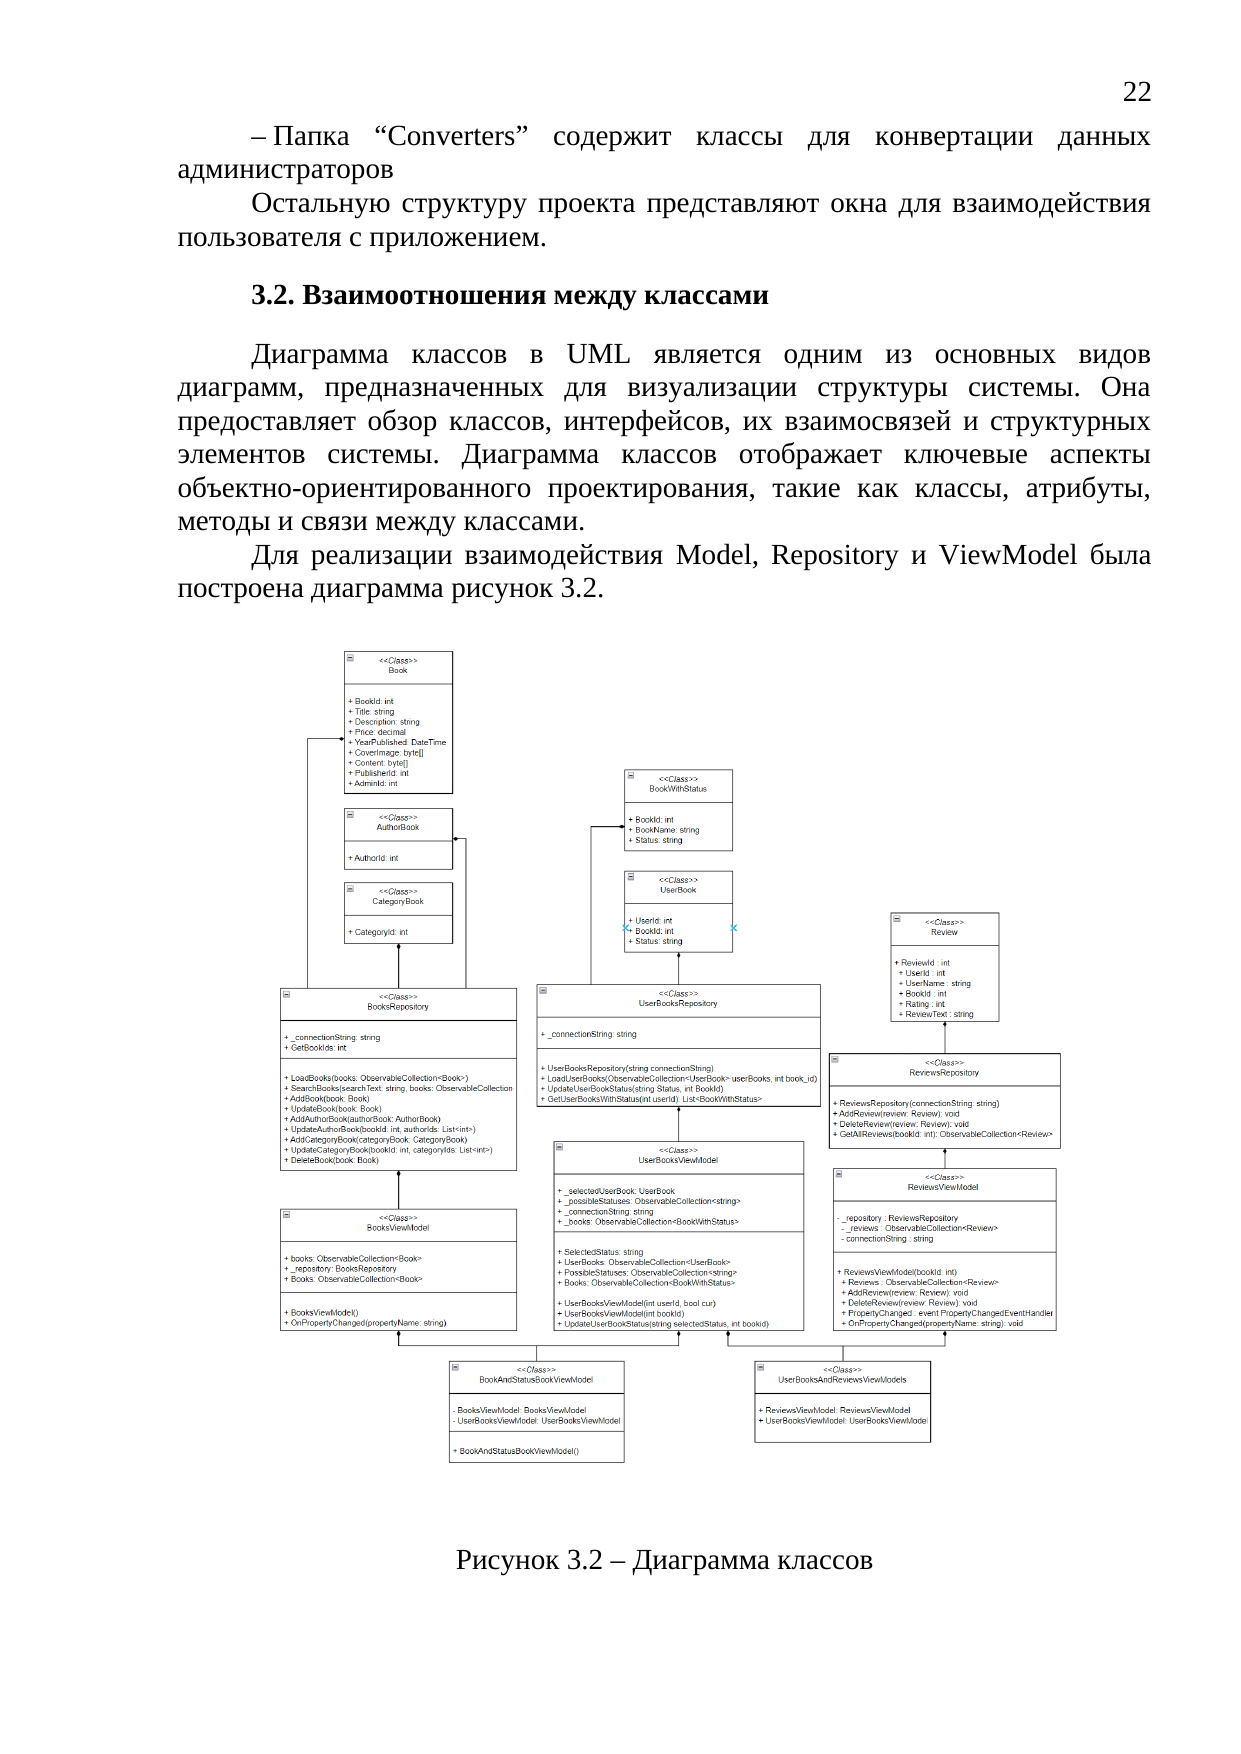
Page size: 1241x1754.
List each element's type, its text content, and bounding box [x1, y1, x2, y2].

text Рисунок 3.2 – Диаграмма классов [177, 1542, 1152, 1576]
text Диаграмма классов в UML является одним из основных видов диаграмм, предназначенных для визуализации структуры системы. Она предоставляет обзор классов, интерфейсов, их взаимосвязей и структурных элементов системы. Диаграмма классов отображает ключевые аспекты объектно-ориентированного проектирования, такие как классы, атрибуты, методы и связи между классами. [177, 336, 1152, 537]
list Остальную структуру проекта представляют окна для взаимодействия пользователя с приложением. [177, 185, 1152, 252]
picture [251, 633, 1078, 1514]
list Взаимоотношения между классами [251, 277, 1152, 311]
text Для реализации взаимодействия Model, Repository и ViewModel была построена диаграмма рисунок 3.2. [177, 537, 1152, 604]
list Папка “Converters” содержит классы для конвертации данных администраторов [177, 118, 1152, 185]
